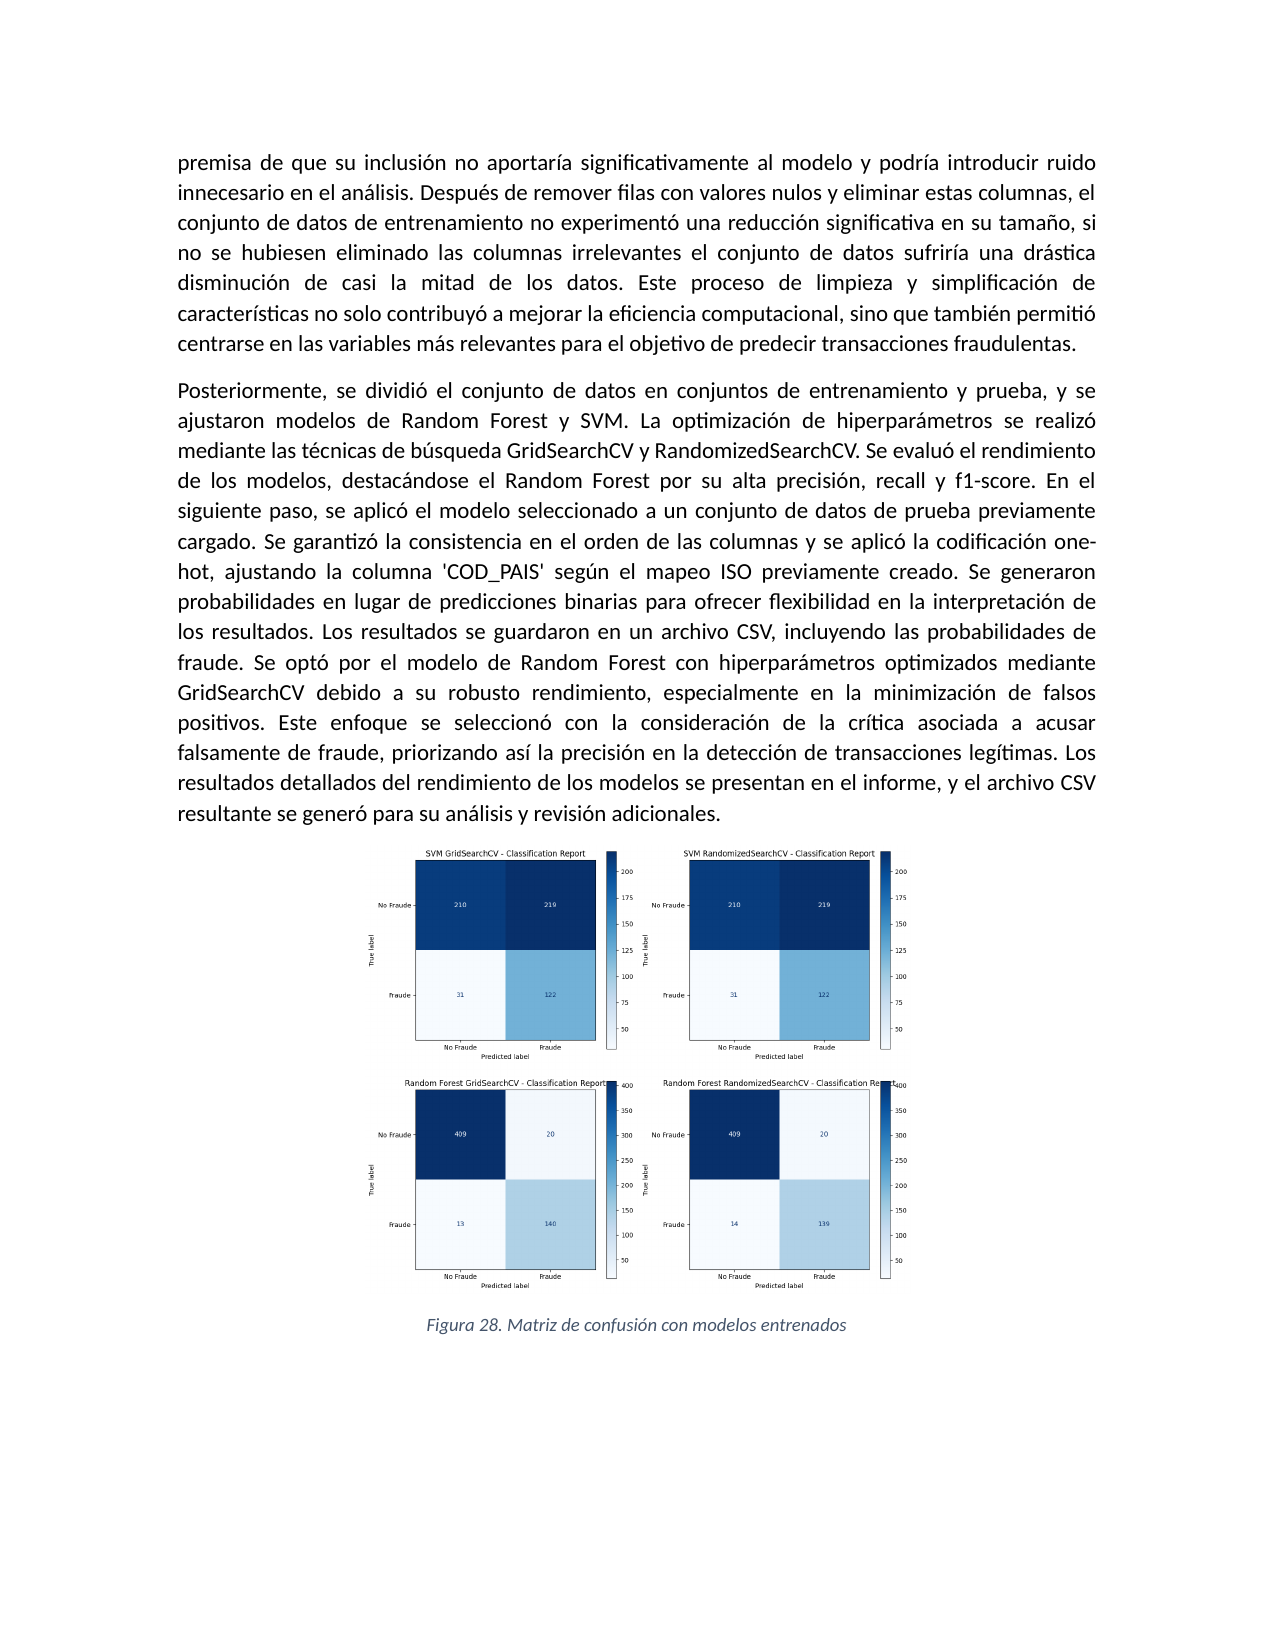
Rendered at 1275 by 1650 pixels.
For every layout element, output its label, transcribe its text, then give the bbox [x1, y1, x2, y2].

text Figura 28. Matriz de confusión con modelos entrenados [177, 1313, 1098, 1336]
picture [364, 845, 911, 1294]
text Posteriormente, se dividió el conjunto de datos en conjuntos de entrenamiento y prueba, y se ajustaron modelos de Random Forest y SVM. La optimización de hiperparámetros se realizó mediante las técnicas de búsqueda GridSearchCV y RandomizedSearchCV. Se evaluó el rendimiento de los modelos, destacándose el Random Forest por su alta precisión, recall y f1-score. En el siguiente paso, se aplicó el modelo seleccionado a un conjunto de datos de prueba previamente cargado. Se garantizó la consistencia en el orden de las columnas y se aplicó la codificación one-hot, ajustando la columna 'COD_PAIS' según el mapeo ISO previamente creado. Se generaron probabilidades en lugar de predicciones binarias para ofrecer flexibilidad en la interpretación de los resultados. Los resultados se guardaron en un archivo CSV, incluyendo las probabilidades de fraude. Se optó por el modelo de Random Forest con hiperparámetros optimizados mediante GridSearchCV debido a su robusto rendimiento, especialmente en la minimización de falsos positivos. Este enfoque se seleccionó con la consideración de la crítica asociada a acusar falsamente de fraude, priorizando así la precisión en la detección de transacciones legítimas. Los resultados detallados del rendimiento de los modelos se presentan en el informe, y el archivo CSV resultante se generó para su análisis y revisión adicionales. [177, 376, 1098, 827]
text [177, 148, 1098, 357]
